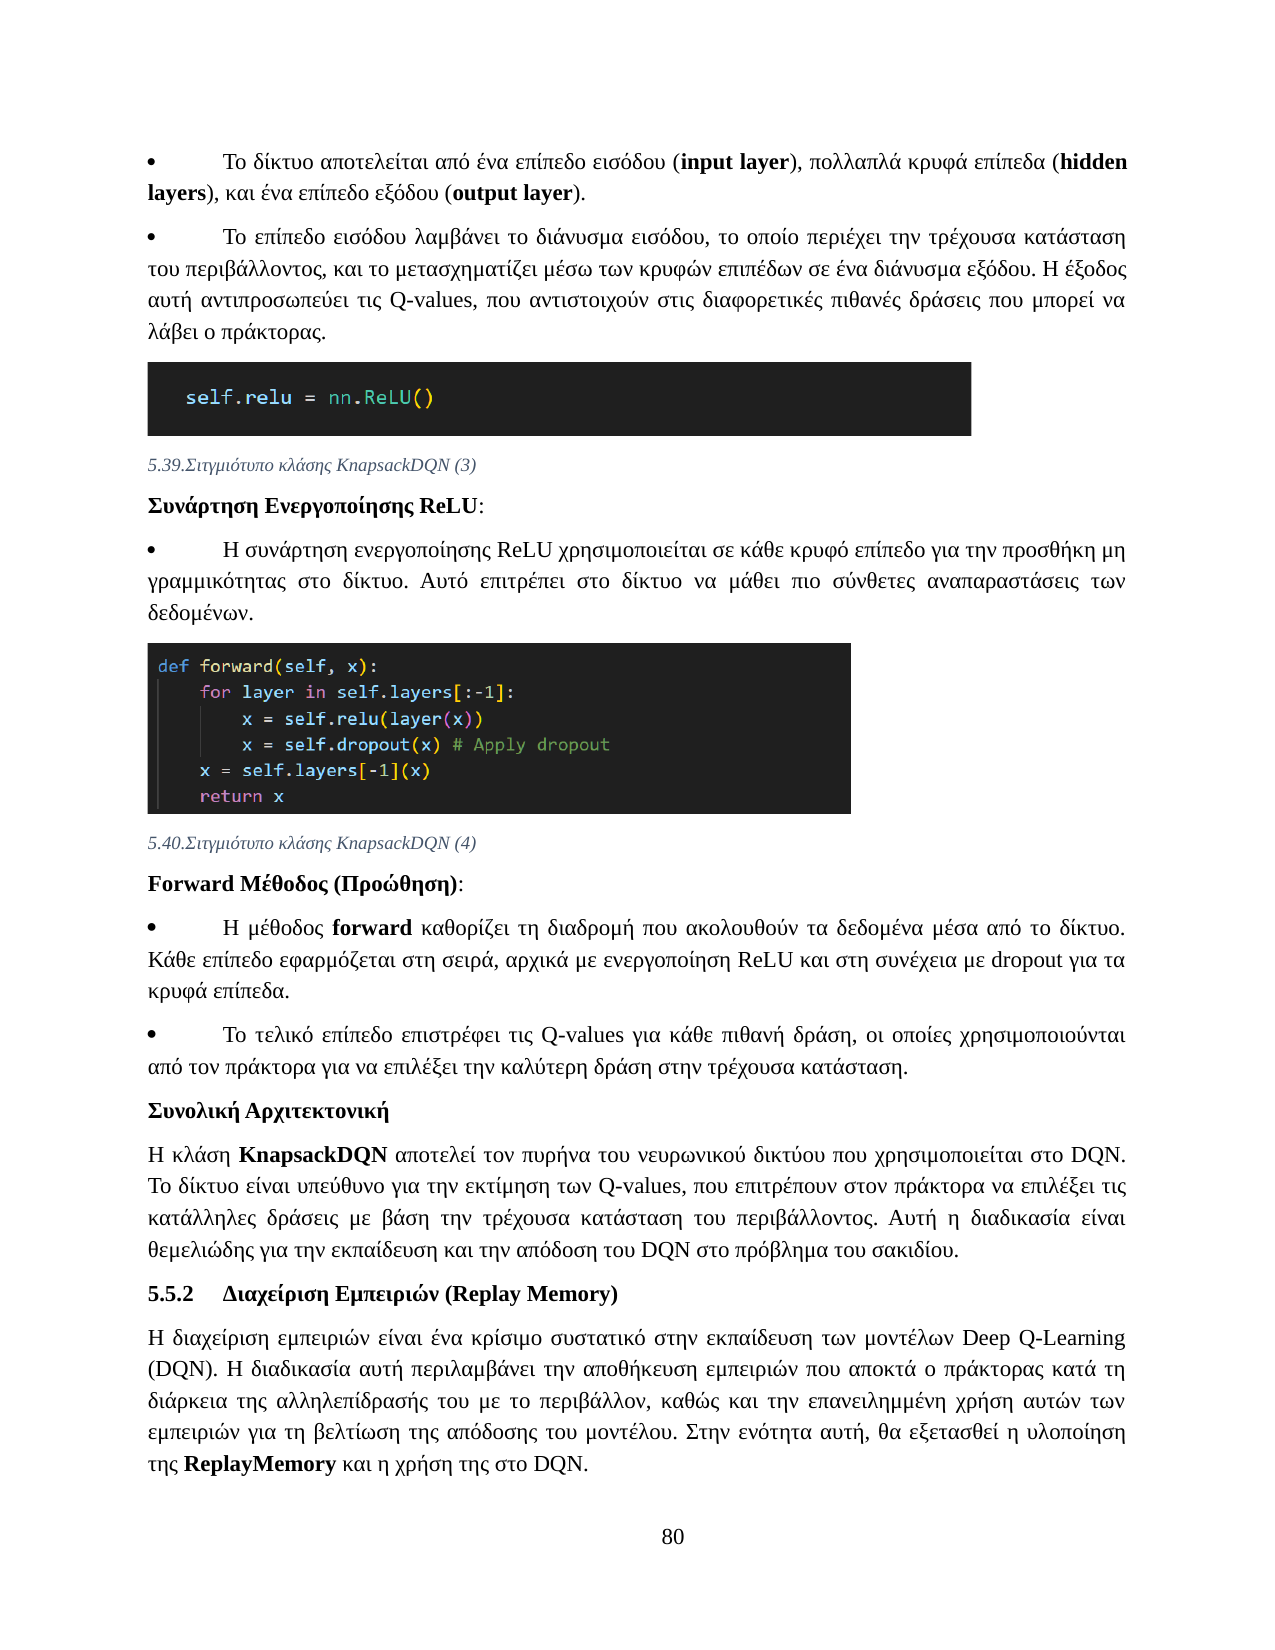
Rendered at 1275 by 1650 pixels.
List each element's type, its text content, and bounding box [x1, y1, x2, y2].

text 5.40.Σιτγμιότυπο κλάσης KnapsackDQN (4) [148, 832, 1127, 853]
text Η κλάση KnapsackDQN αποτελεί τον πυρήνα του νευρωνικού δικτύου που χρησιμοποιείται στο DQN. Το δίκτυο είναι υπεύθυνο για την εκτίμηση των Q-values, που επιτρέπουν στον πράκτορα να επιλέξει τις κατάλληλες δράσεις με βάση την τρέχουσα κατάσταση του περιβάλλοντος. Αυτή η διαδικασία είναι θεμελιώδης για την εκπαίδευση και την απόδοση του DQN στο πρόβλημα του σακιδίου. [148, 1141, 1127, 1262]
list Το τελικό επίπεδο επιστρέφει τις Q-values για κάθε πιθανή δράση, οι οποίες χρησιμοποιούνται από τον πράκτορα για να επιλέξει την καλύτερη δράση στην τρέχουσα κατάσταση. [148, 1021, 1127, 1079]
text Η διαχείριση εμπειριών είναι ένα κρίσιμο συστατικό στην εκπαίδευση των μοντέλων Deep Q-Learning (DQN). Η διαδικασία αυτή περιλαμβάνει την αποθήκευση εμπειριών που αποκτά ο πράκτορας κατά τη διάρκεια της αλληλεπίδρασής του με το περιβάλλον, καθώς και την επανειλημμένη χρήση αυτών των εμπειριών για τη βελτίωση της απόδοσης του μοντέλου. Στην ενότητα αυτή, θα εξετασθεί η υλοποίηση της ReplayMemory και η χρήση της στο DQN. [148, 1324, 1127, 1476]
picture [147, 643, 851, 814]
text Συνάρτηση Ενεργοποίησης ReLU: [148, 492, 1127, 518]
subtitle Διαχείριση Εμπειριών (Replay Memory) [148, 1280, 1127, 1306]
text Forward Μέθοδος (Προώθηση): [148, 870, 1127, 896]
list Το επίπεδο εισόδου λαμβάνει το διάνυσμα εισόδου, το οποίο περιέχει την τρέχουσα κατάσταση του περιβάλλοντος, και το μετασχηματίζει μέσω των κρυφών επιπέδων σε ένα διάνυσμα εξόδου. Η έξοδος αυτή αντιπροσωπεύει τις Q-values, που αντιστοιχούν στις διαφορετικές πιθανές δράσεις που μπορεί να λάβει ο πράκτορας. [148, 223, 1127, 344]
list Το δίκτυο αποτελείται από ένα επίπεδο εισόδου (input layer), πολλαπλά κρυφά επίπεδα (hidden layers), και ένα επίπεδο εξόδου (output layer). [148, 148, 1127, 206]
text Συνολική Αρχιτεκτονική [148, 1097, 1127, 1123]
picture [147, 362, 972, 436]
list Η μέθοδος forward καθορίζει τη διαδρομή που ακολουθούν τα δεδομένα μέσα από το δίκτυο. Κάθε επίπεδο εφαρμόζεται στη σειρά, αρχικά με ενεργοποίηση ReLU και στη συνέχεια με dropout για τα κρυφά επίπεδα. [148, 914, 1127, 1003]
list Η συνάρτηση ενεργοποίησης ReLU χρησιμοποιείται σε κάθε κρυφό επίπεδο για την προσθήκη μη γραμμικότητας στο δίκτυο. Αυτό επιτρέπει στο δίκτυο να μάθει πιο σύνθετες αναπαραστάσεις των δεδομένων. [148, 536, 1127, 625]
text 5.39.Σιτγμιότυπο κλάσης KnapsackDQN (3) [148, 453, 1127, 475]
